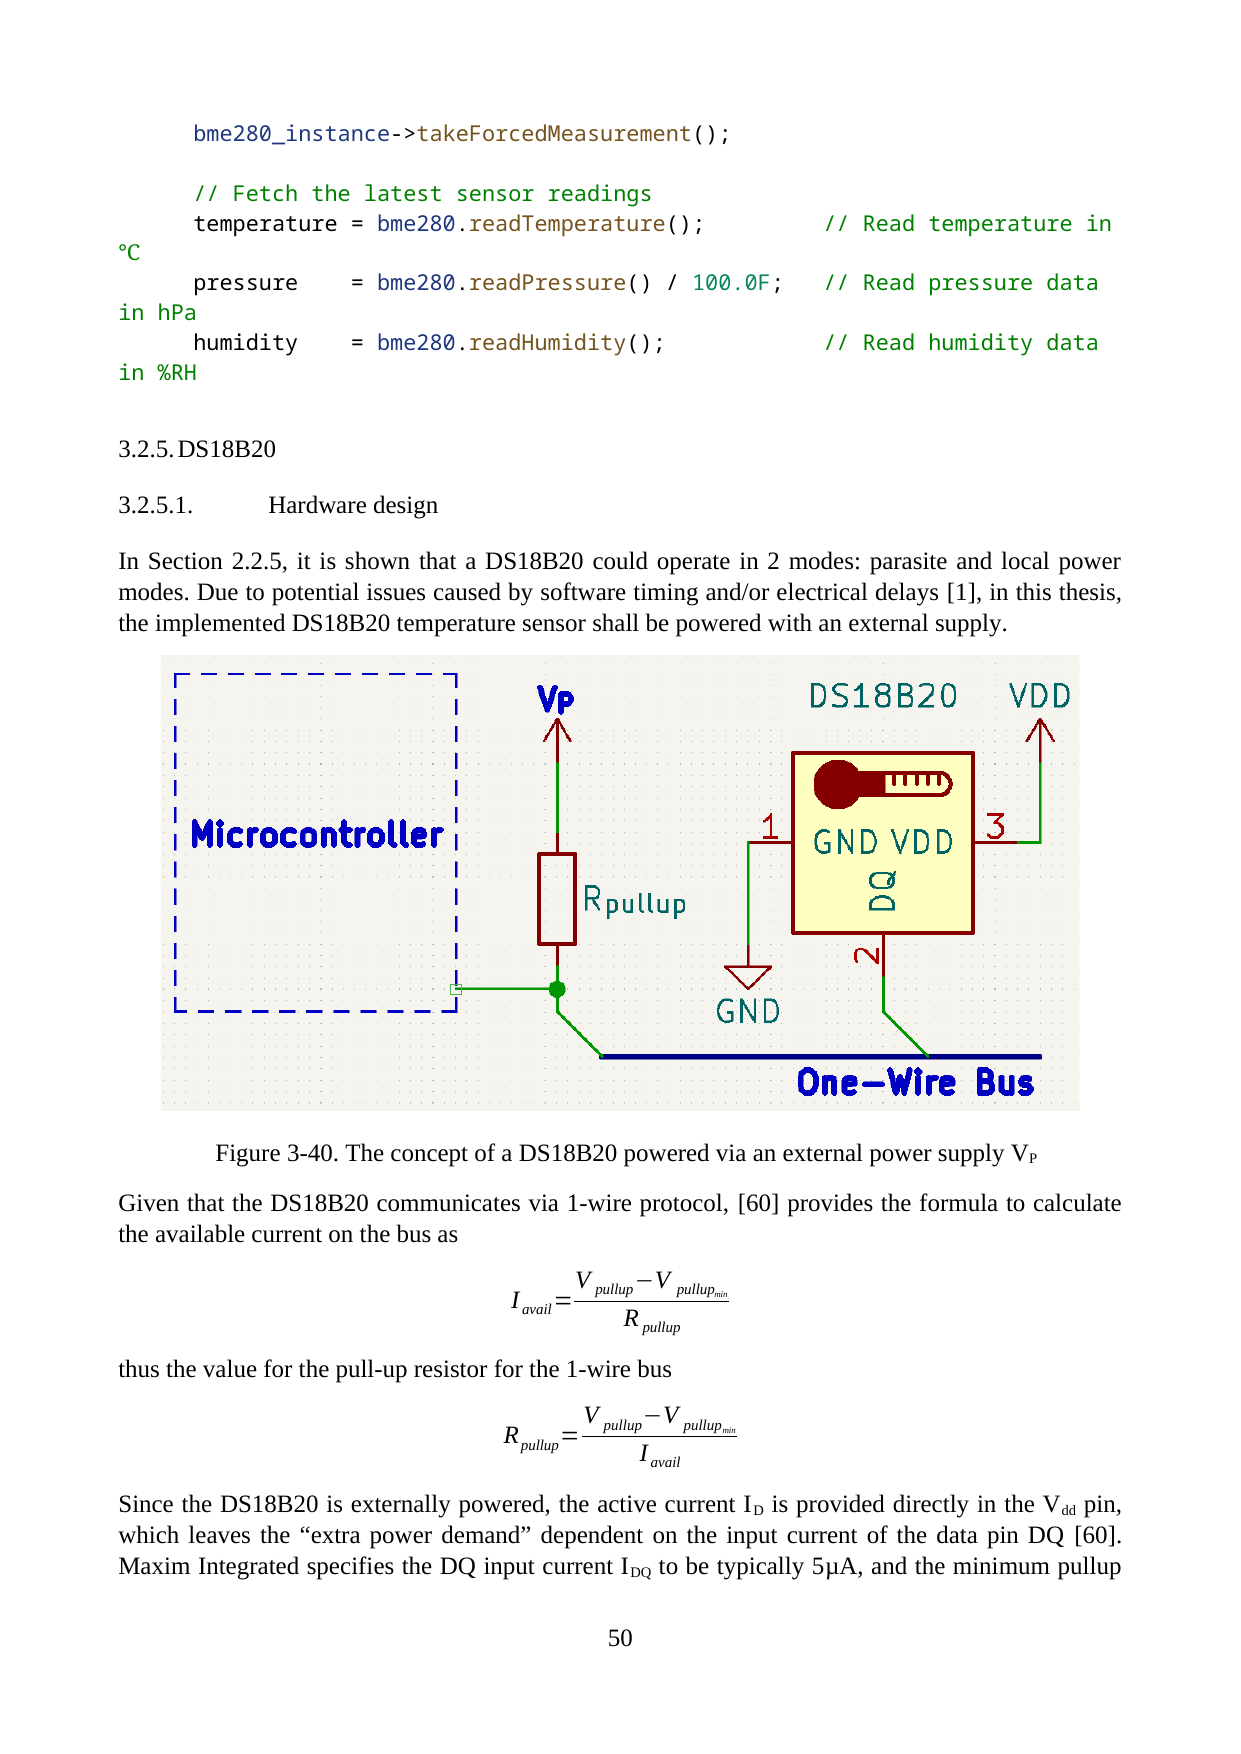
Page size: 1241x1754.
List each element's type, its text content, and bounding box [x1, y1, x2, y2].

text bme280_instance->takeForcedMeasurement(); [118, 118, 1122, 148]
text In Section 2.2.5, it is shown that a DS18B20 could operate in 2 modes: parasite and local power modes. Due to potential issues caused by software timing and/or electrical delays [1], in this thesis, the implemented DS18B20 temperature sensor shall be powered with an external supply. [118, 546, 1122, 637]
text Given that the DS18B20 communicates via 1-wire protocol, [60] provides the formula to calculate the available current on the bus as [118, 1188, 1122, 1248]
subtitle Hardware design [118, 490, 1122, 519]
subtitle DS18B20 [118, 434, 1122, 463]
text pressure = bme280.readPressure() / 100.0F; // Read pressure data in hPa [118, 267, 1122, 327]
text // Fetch the latest sensor readings [118, 178, 1122, 207]
picture [160, 655, 1080, 1111]
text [118, 1489, 1122, 1580]
text thus the value for the pull-up resistor for the 1-wire bus [118, 1354, 1122, 1383]
text temperature = bme280.readTemperature(); // Read temperature in ℃ [118, 207, 1122, 267]
text humidity = bme280.readHumidity(); // Read humidity data in %RH [118, 327, 1122, 386]
